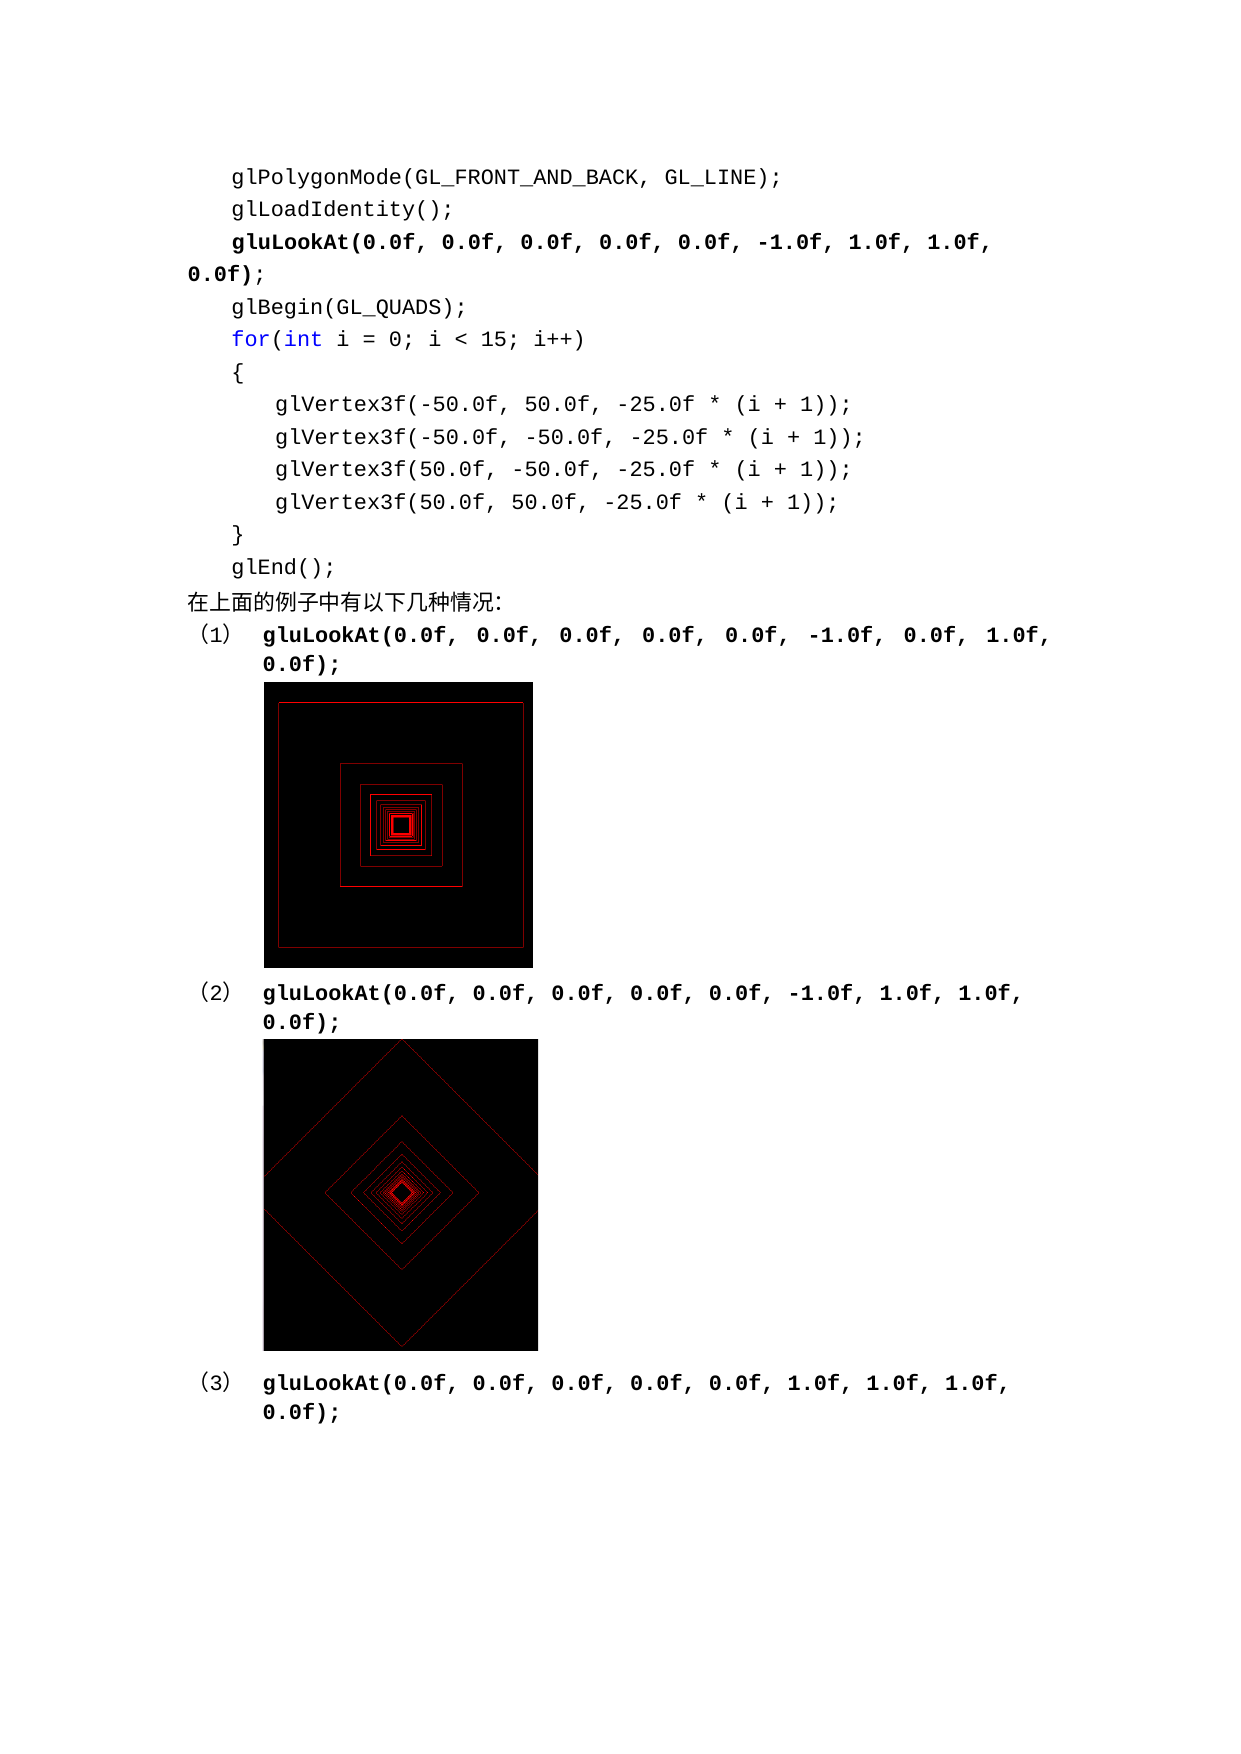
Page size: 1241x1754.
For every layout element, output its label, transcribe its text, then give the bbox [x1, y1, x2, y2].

picture [264, 682, 533, 968]
list gluLookAt(0.0f, 0.0f, 0.0f, 0.0f, 0.0f, 1.0f, 1.0f, 1.0f, 0.0f); [187, 1364, 1053, 1429]
list gluLookAt(0.0f, 0.0f, 0.0f, 0.0f, 0.0f, -1.0f, 1.0f, 1.0f, 0.0f); [187, 974, 1053, 1039]
text glPolygonMode(GL_FRONT_AND_BACK, GL_LINE); [187, 162, 1053, 194]
picture [262, 1039, 539, 1351]
text glVertex3f(-50.0f, -50.0f, -25.0f * (i + 1)); [187, 422, 1053, 454]
text glLoadIdentity(); [187, 194, 1053, 227]
text glVertex3f(50.0f, 50.0f, -25.0f * (i + 1)); [187, 487, 1053, 519]
text 在上面的例子中有以下几种情况： [187, 584, 1053, 617]
text { [187, 357, 1053, 389]
text glVertex3f(50.0f, -50.0f, -25.0f * (i + 1)); [187, 454, 1053, 487]
text glEnd(); [187, 552, 1053, 584]
text } [187, 519, 1053, 552]
text glBegin(GL_QUADS); [187, 292, 1053, 324]
text gluLookAt(0.0f, 0.0f, 0.0f, 0.0f, 0.0f, -1.0f, 1.0f, 1.0f, 0.0f); [187, 227, 1053, 292]
text glVertex3f(-50.0f, 50.0f, -25.0f * (i + 1)); [187, 389, 1053, 422]
text for(int i = 0; i < 15; i++) [187, 324, 1053, 357]
list gluLookAt(0.0f, 0.0f, 0.0f, 0.0f, 0.0f, -1.0f, 0.0f, 1.0f, 0.0f); [187, 617, 1053, 682]
